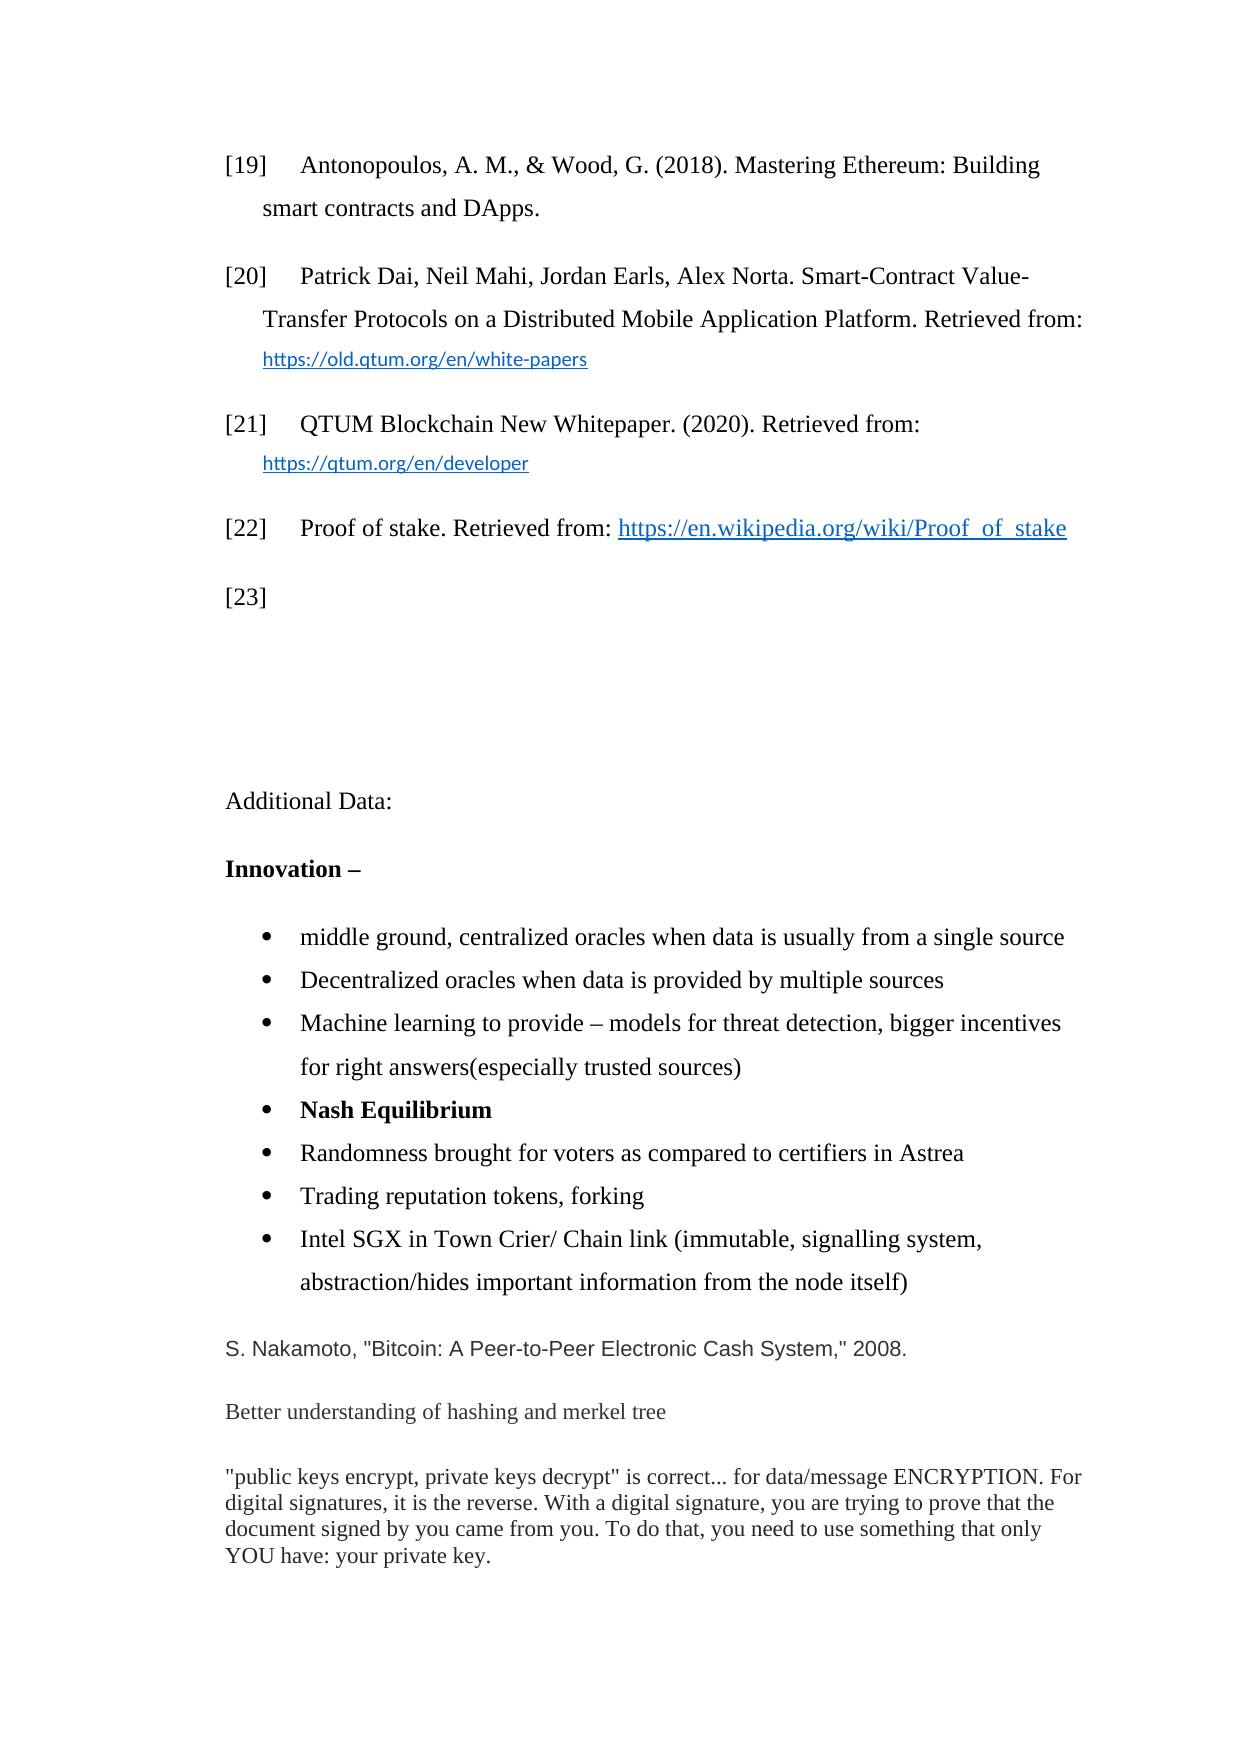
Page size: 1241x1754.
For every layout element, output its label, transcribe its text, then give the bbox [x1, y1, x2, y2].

text S. Nakamoto, "Bitcoin: A Peer-to-Peer Electronic Cash System," 2008. [225, 1335, 1090, 1361]
list Antonopoulos, A. M., & Wood, G. (2018). Mastering Ethereum: Building smart contracts and DApps. [225, 150, 1090, 222]
text Better understanding of hashing and merkel tree [225, 1398, 1090, 1424]
list QTUM Blockchain New Whitepaper. (2020). Retrieved from: https://qtum.org/en/developer [225, 409, 1090, 476]
text Innovation – [225, 854, 1090, 883]
list Decentralized oracles when data is provided by multiple sources [262, 965, 1090, 994]
list middle ground, centralized oracles when data is usually from a single source [262, 922, 1090, 951]
list Intel SGX in Town Crier/ Chain link (immutable, signalling system, abstraction/hides important information from the node itself) [262, 1224, 1090, 1296]
list Machine learning to provide – models for threat detection, bigger incentives for right answers(especially trusted sources) [262, 1008, 1090, 1080]
list Proof of stake. Retrieved from: https://en.wikipedia.org/wiki/Proof_of_stake [225, 513, 1090, 542]
list Trading reputation tokens, forking [262, 1181, 1090, 1210]
list Nash Equilibrium [262, 1095, 1090, 1123]
text "public keys encrypt, private keys decrypt" is correct... for data/message ENCRYPTION. For digital signatures, it is the reverse. With a digital signature, you are trying to prove that the document signed by you came from you. To do that, you need to use something that only YOU have: your private key. [225, 1463, 1090, 1568]
list Randomness brought for voters as compared to certifiers in Astrea [262, 1138, 1090, 1167]
text Additional Data: [225, 786, 1090, 815]
list Patrick Dai, Neil Mahi, Jordan Earls, Alex Norta. Smart-Contract Value-Transfer Protocols on a Distributed Mobile Application Platform. Retrieved from: https://old.qtum.org/en/white-papers [225, 261, 1090, 371]
